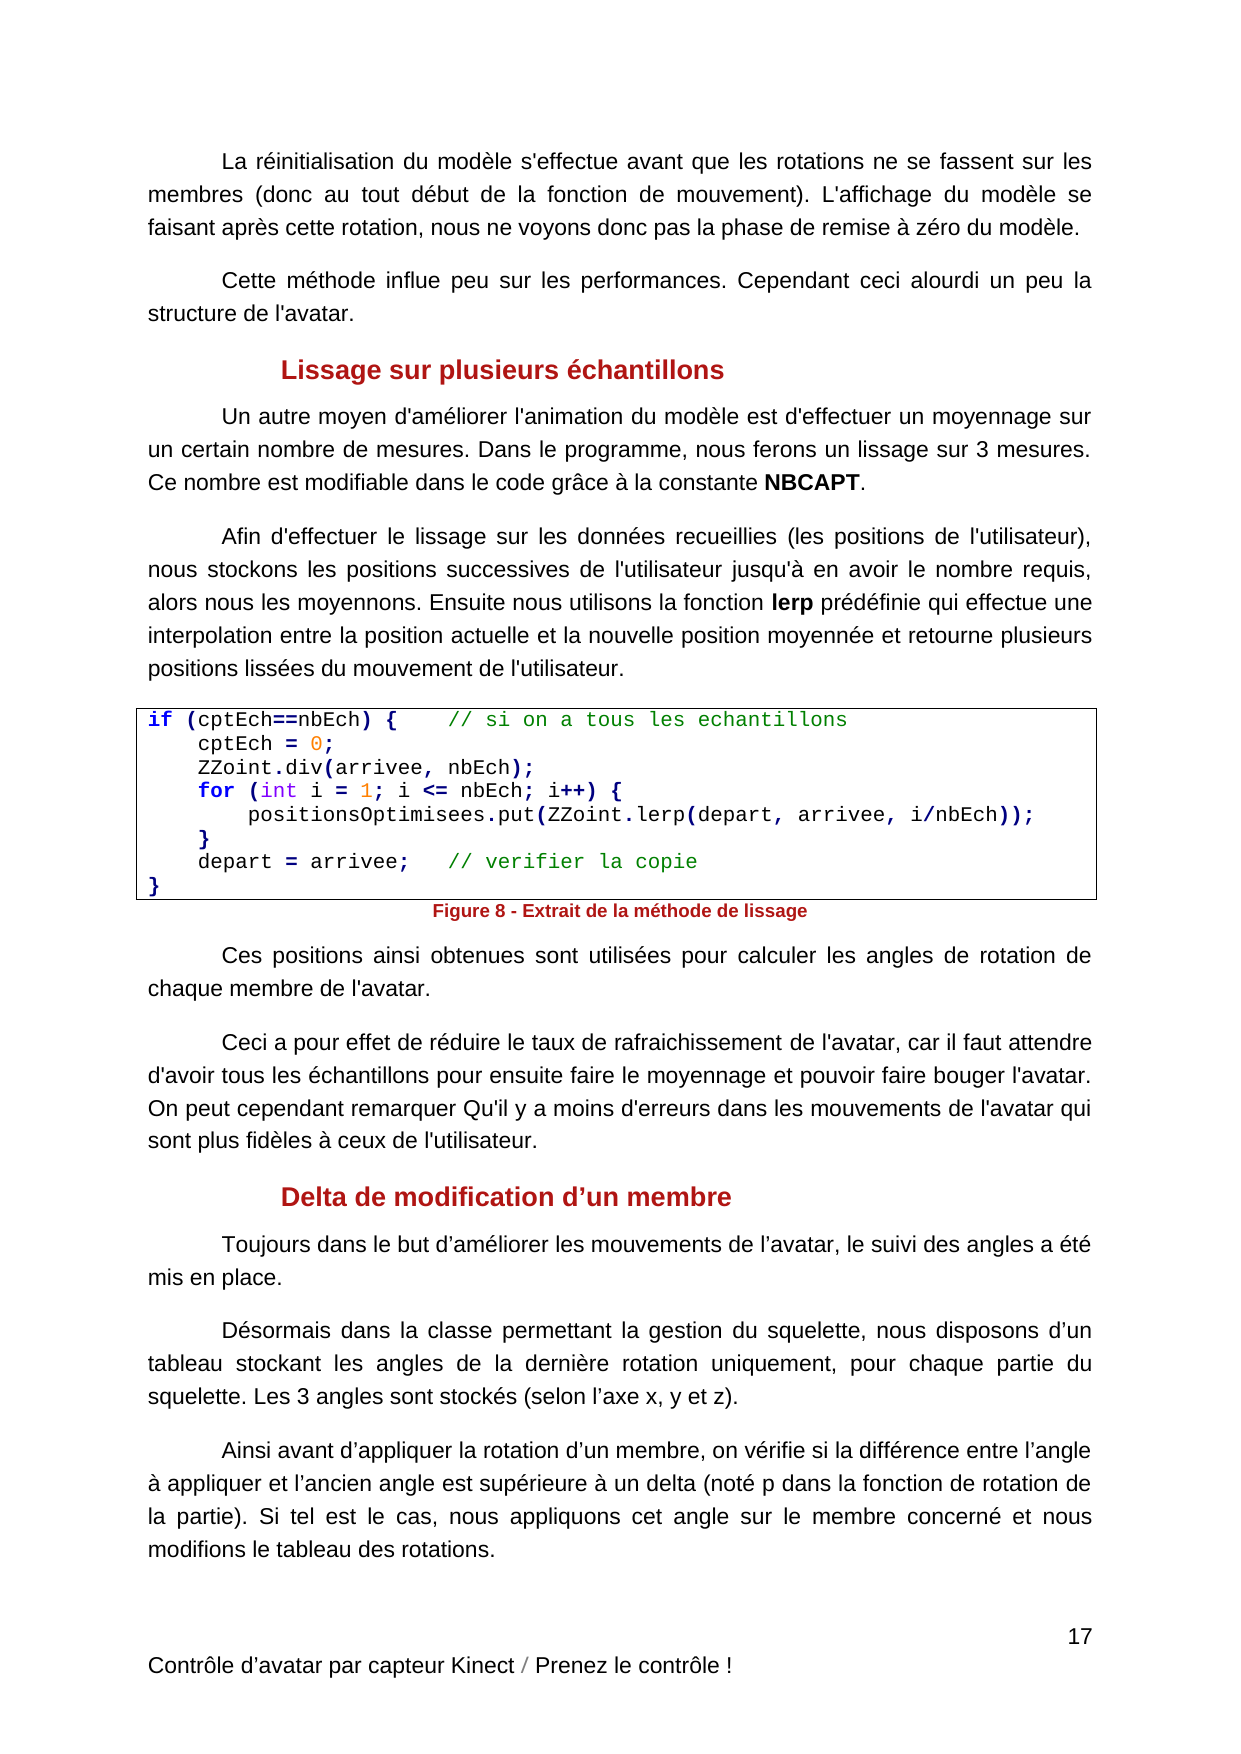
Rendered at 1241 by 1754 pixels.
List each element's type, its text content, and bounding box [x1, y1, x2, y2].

text Toujours dans le but d’améliorer les mouvements de l’avatar, le suivi des angles a été mis en place. [148, 1231, 1093, 1290]
subtitle Delta de modification d’un membre [148, 1181, 1093, 1212]
text Ces positions ainsi obtenues sont utilisées pour calculer les angles de rotation de chaque membre de l'avatar. [148, 942, 1093, 1001]
text Ainsi avant d’appliquer la rotation d’un membre, on vérifie si la différence entre l’angle à appliquer et l’ancien angle est supérieure à un delta (noté p dans la fonction de rotation de la partie). Si tel est le cas, nous appliquons cet angle sur le membre concerné et nous modifions le tableau des rotations. [148, 1437, 1093, 1562]
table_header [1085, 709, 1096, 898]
text Désormais dans la classe permettant la gestion du squelette, nous disposons d’un tableau stockant les angles de la dernière rotation uniquement, pour chaque partie du squelette. Les 3 angles sont stockés (selon l’axe x, y et z). [148, 1317, 1093, 1409]
text Un autre moyen d'améliorer l'animation du modèle est d'effectuer un moyennage sur un certain nombre de mesures. Dans le programme, nous ferons un lissage sur 3 mesures. Ce nombre est modifiable dans le code grâce à la constante NBCAPT. [148, 403, 1093, 496]
text Cette méthode influe peu sur les performances. Cependant ceci alourdi un peu la structure de l'avatar. [148, 267, 1093, 326]
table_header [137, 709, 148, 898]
text Afin d'effectuer le lissage sur les données recueillies (les positions de l'utilisateur), nous stockons les positions successives de l'utilisateur jusqu'à en avoir le nombre requis, alors nous les moyennons. Ensuite nous utilisons la fonction lerp prédéfinie qui effectue une interpolation entre la position actuelle et la nouvelle position moyennée et retourne plusieurs positions lissées du mouvement de l'utilisateur. [148, 523, 1093, 681]
subtitle Lissage sur plusieurs échantillons [148, 354, 1093, 385]
text La réinitialisation du modèle s'effectue avant que les rotations ne se fassent sur les membres (donc au tout début de la fonction de mouvement). L'affichage du modèle se faisant après cette rotation, nous ne voyons donc pas la phase de remise à zéro du modèle. [148, 148, 1093, 240]
text Ceci a pour effet de réduire le taux de rafraichissement de l'avatar, car il faut attendre d'avoir tous les échantillons pour ensuite faire le moyennage et pouvoir faire bouger l'avatar. On peut cependant remarquer Qu'il y a moins d'erreurs dans les mouvements de l'avatar qui sont plus fidèles à ceux de l'utilisateur. [148, 1029, 1093, 1154]
